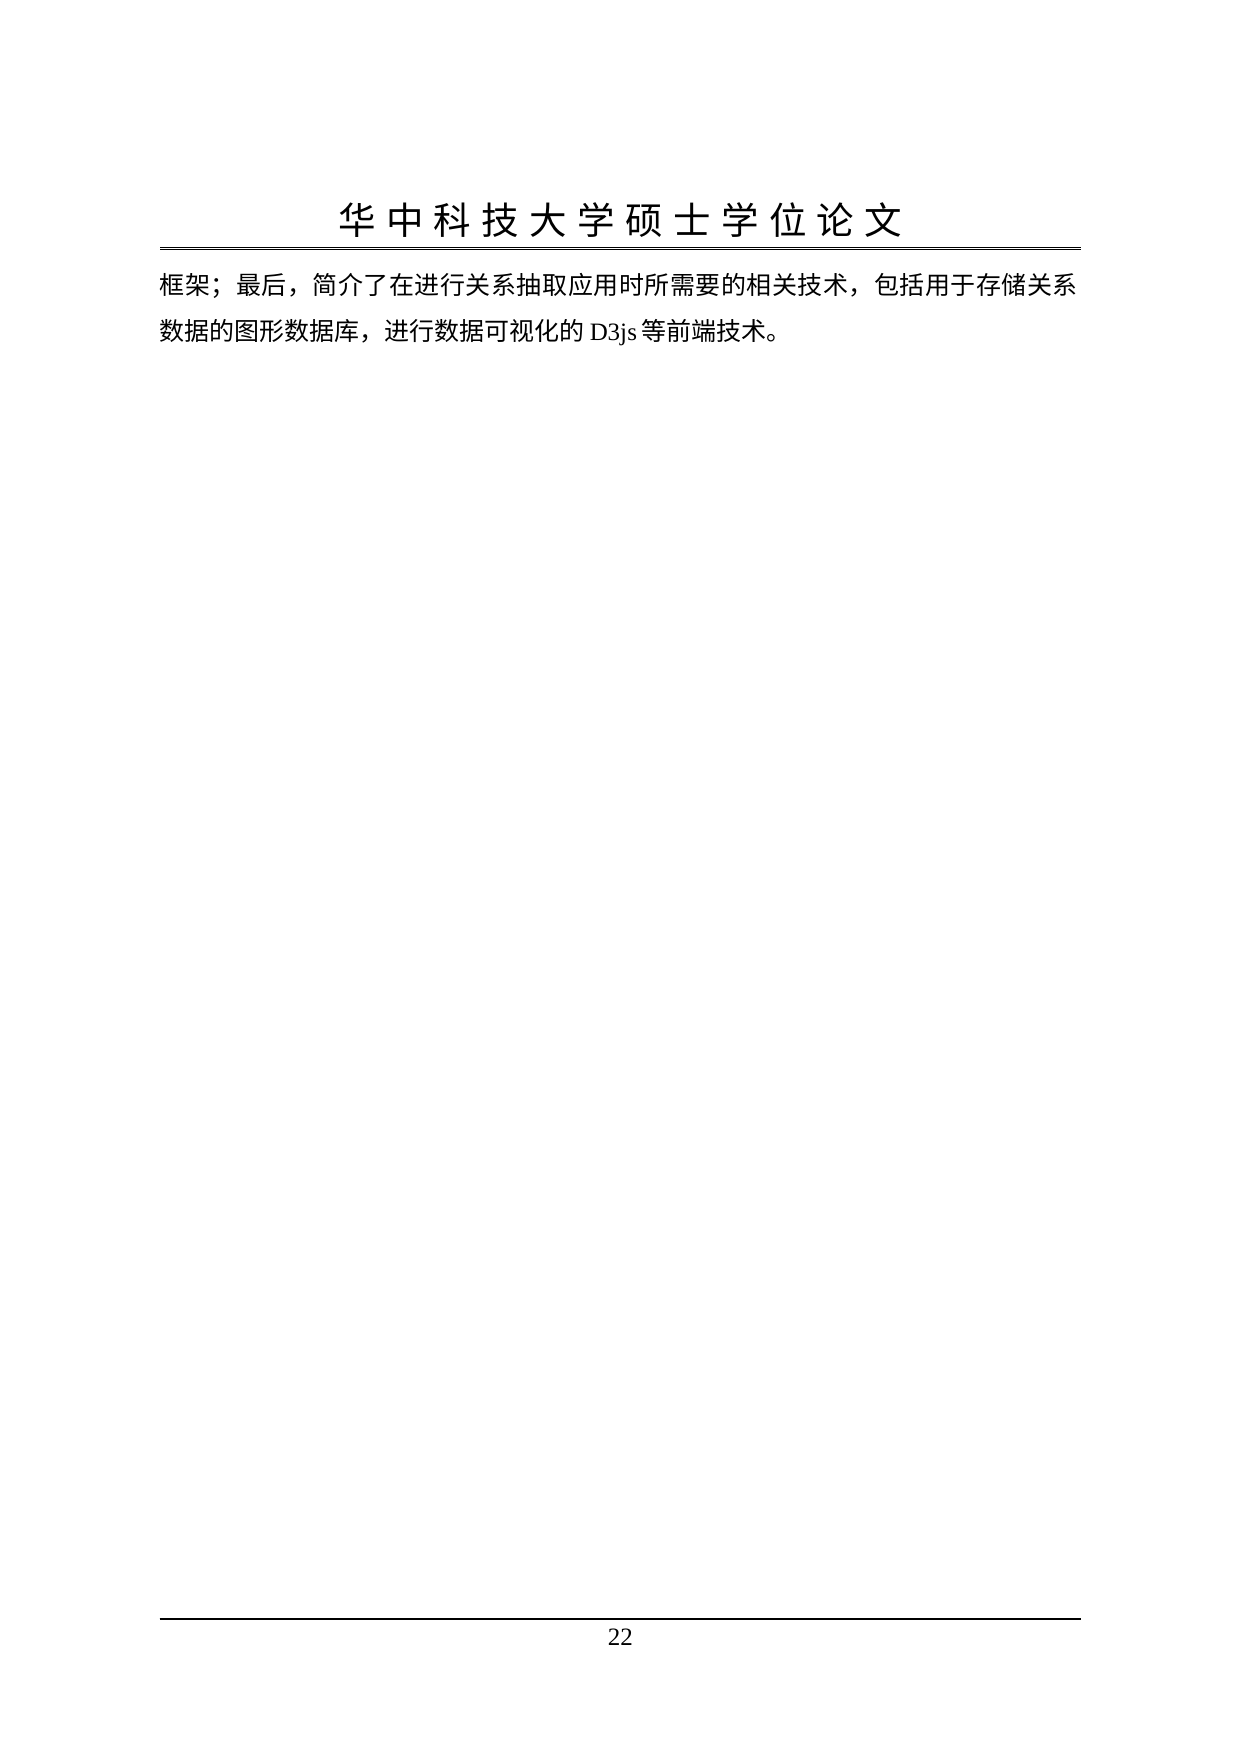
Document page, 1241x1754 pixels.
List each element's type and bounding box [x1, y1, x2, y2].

text [159, 266, 1081, 347]
